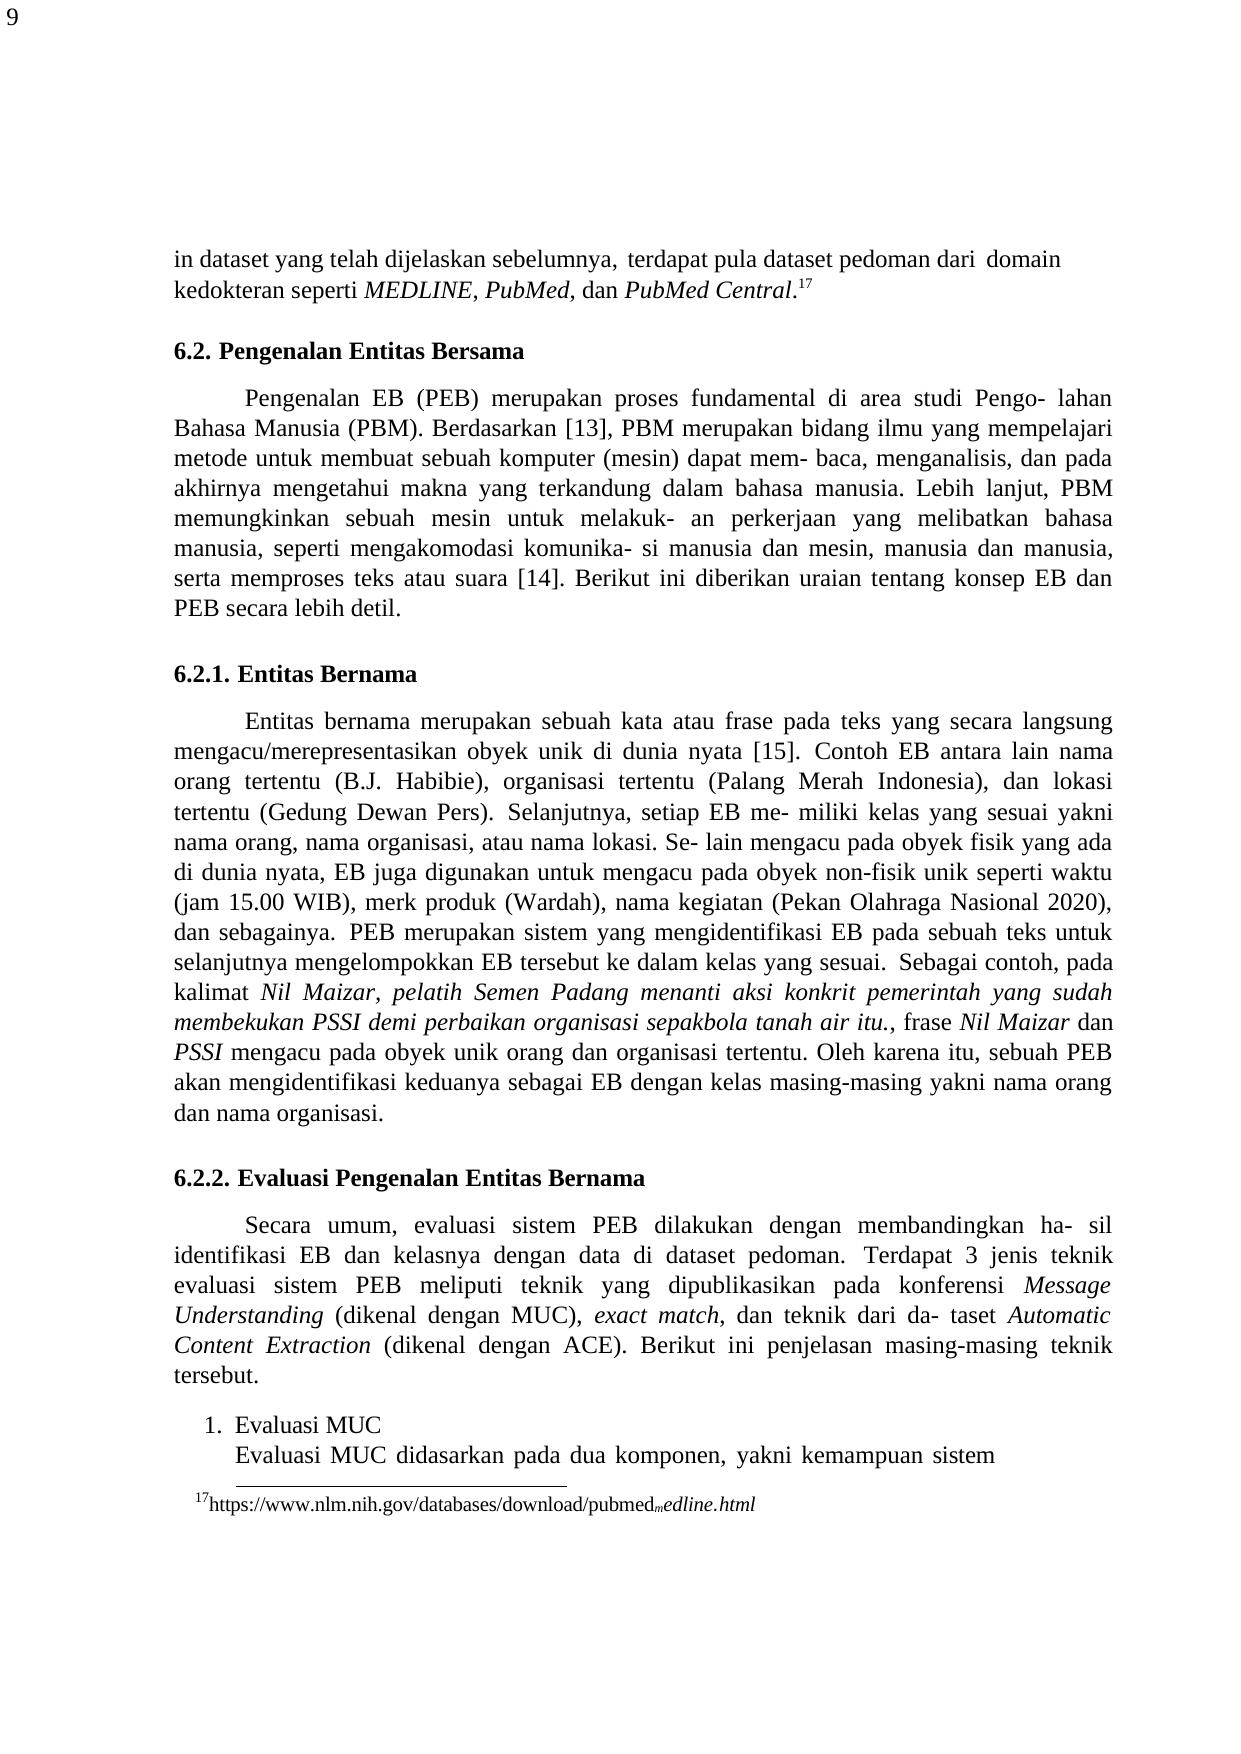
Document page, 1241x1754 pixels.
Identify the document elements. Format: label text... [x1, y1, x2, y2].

text Entitas bernama merupakan sebuah kata atau frase pada teks yang secara langsung mengacu/merepresentasikan obyek unik di dunia nyata [15]. Contoh EB antara lain nama orang tertentu (B.J. Habibie), organisasi tertentu (Palang Merah Indonesia), dan lokasi tertentu (Gedung Dewan Pers). Selanjutnya, setiap EB me- miliki kelas yang sesuai yakni nama orang, nama organisasi, atau nama lokasi. Se- lain mengacu pada obyek fisik yang ada di dunia nyata, EB juga digunakan untuk mengacu pada obyek non-fisik unik seperti waktu (jam 15.00 WIB), merk produk (Wardah), nama kegiatan (Pekan Olahraga Nasional 2020), dan sebagainya. PEB merupakan sistem yang mengidentifikasi EB pada sebuah teks untuk selanjutnya mengelompokkan EB tersebut ke dalam kelas yang sesuai. Sebagai contoh, pada kalimat Nil Maizar, pelatih Semen Padang menanti aksi konkrit pemerintah yang sudah membekukan PSSI demi perbaikan organisasi sepakbola tanah air itu., frase Nil Maizar dan PSSI mengacu pada obyek unik orang dan organisasi tertentu. Oleh karena itu, sebuah PEB akan mengidentifikasi keduanya sebagai EB dengan kelas masing-masing yakni nama orang dan nama organisasi. [174, 706, 1113, 1126]
subtitle Pengenalan Entitas Bersama [174, 336, 1128, 365]
text in dataset yang telah dijelaskan sebelumnya, terdapat pula dataset pedoman dari domain kedokteran seperti MEDLINE, PubMed, dan PubMed Central.17 [174, 244, 1128, 303]
subtitle Evaluasi Pengenalan Entitas Bernama [174, 1163, 1128, 1192]
subtitle Entitas Bernama [174, 659, 1128, 688]
text Evaluasi MUC didasarkan pada dua komponen, yakni kemampuan sistem [235, 1441, 1128, 1469]
list Evaluasi MUC [204, 1411, 1128, 1439]
text Secara umum, evaluasi sistem PEB dilakukan dengan membandingkan ha- sil identifikasi EB dan kelasnya dengan data di dataset pedoman. Terdapat 3 jenis teknik evaluasi sistem PEB meliputi teknik yang dipublikasikan pada konferensi Message Understanding (dikenal dengan MUC), exact match, dan teknik dari da- taset Automatic Content Extraction (dikenal dengan ACE). Berikut ini penjelasan masing-masing teknik tersebut. [174, 1210, 1113, 1389]
text 17https://www.nlm.nih.gov/databases/download/pubmedmedline.html [194, 1486, 1128, 1516]
text Pengenalan EB (PEB) merupakan proses fundamental di area studi Pengo- lahan Bahasa Manusia (PBM). Berdasarkan [13], PBM merupakan bidang ilmu yang mempelajari metode untuk membuat sebuah komputer (mesin) dapat mem- baca, menganalisis, dan pada akhirnya mengetahui makna yang terkandung dalam bahasa manusia. Lebih lanjut, PBM memungkinkan sebuah mesin untuk melakuk- an perkerjaan yang melibatkan bahasa manusia, seperti mengakomodasi komunika- si manusia dan mesin, manusia dan manusia, serta memproses teks atau suara [14]. Berikut ini diberikan uraian tentang konsep EB dan PEB secara lebih detil. [174, 383, 1113, 622]
